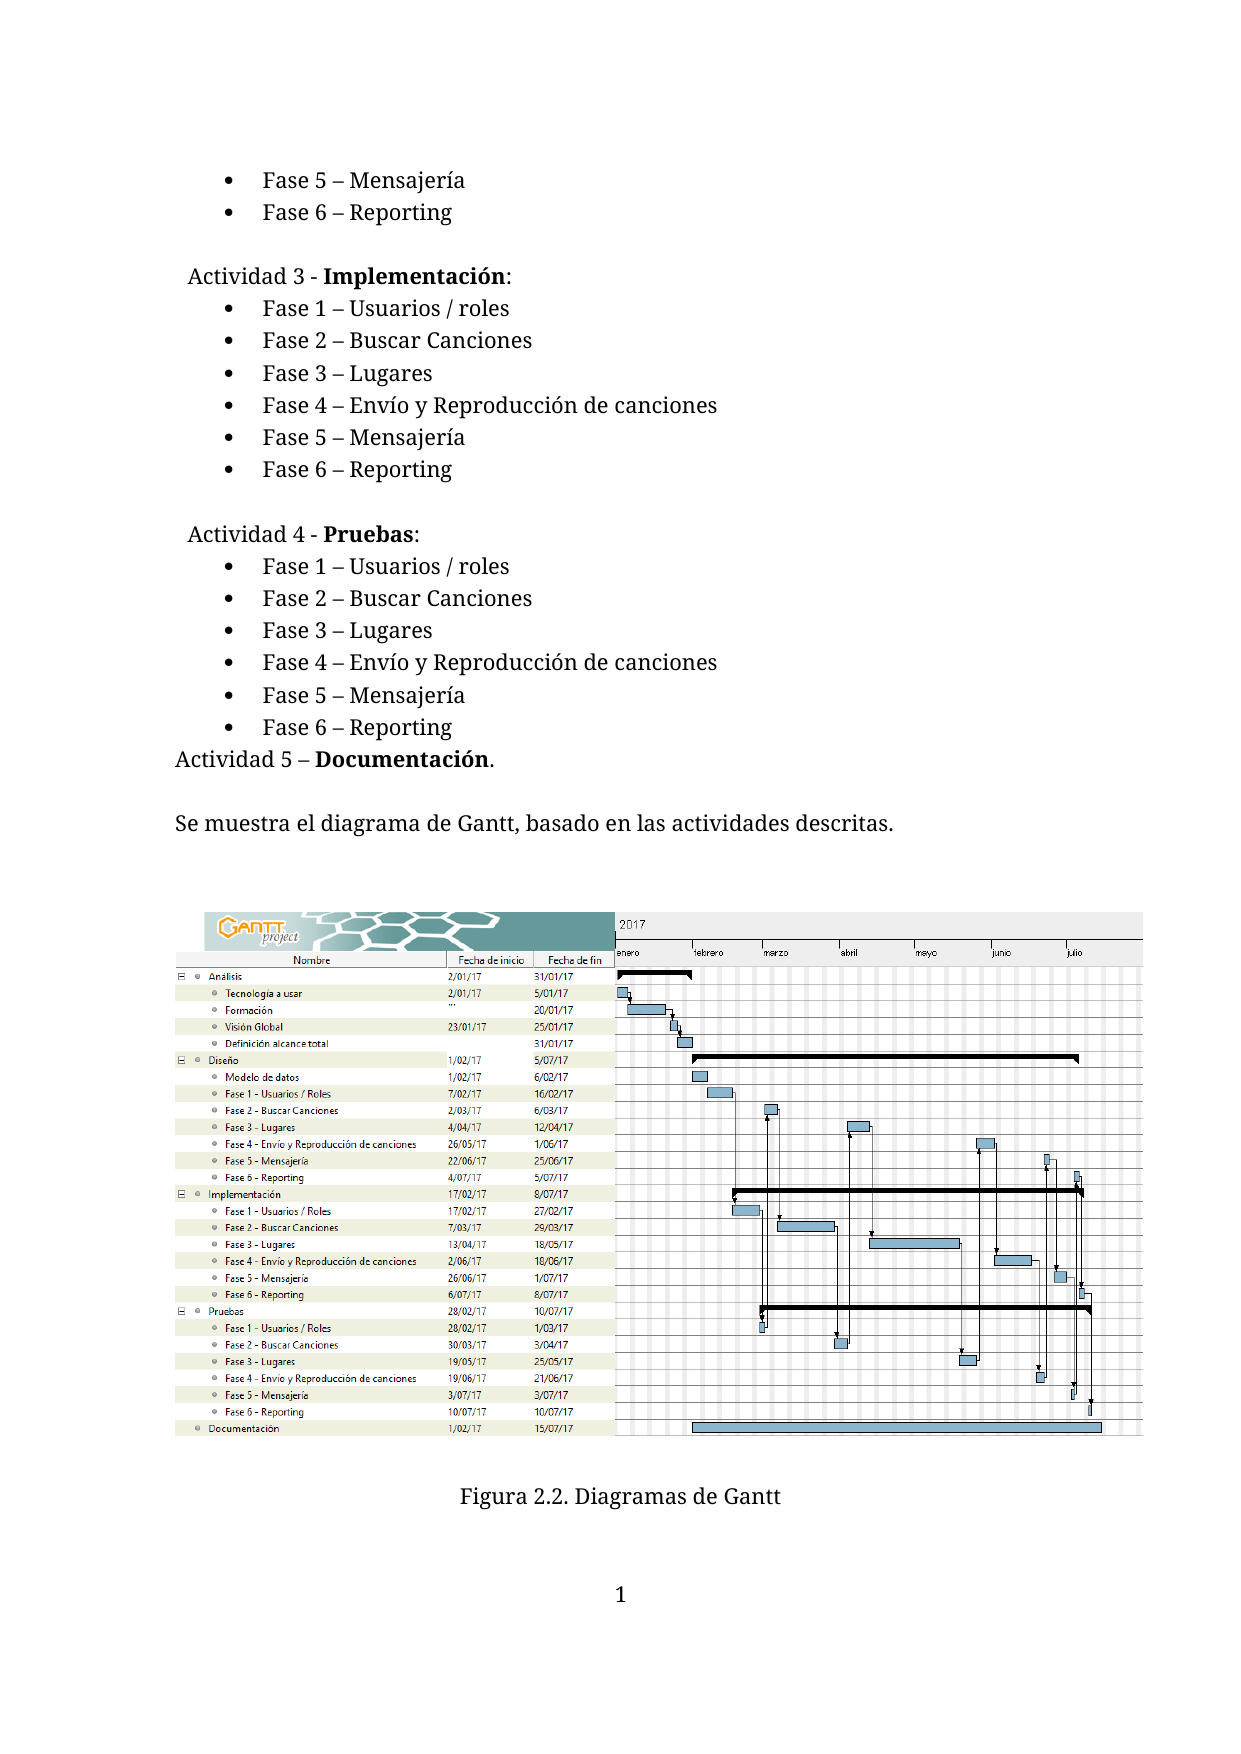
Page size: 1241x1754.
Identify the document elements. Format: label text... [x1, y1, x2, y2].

list Fase 3 – Lugares [225, 615, 1053, 645]
list Fase 3 – Lugares [225, 358, 1053, 387]
text Actividad 5 – Documentación. [175, 744, 1053, 774]
list Fase 2 – Buscar Canciones [225, 326, 1053, 355]
text Actividad 3 - Implementación: [187, 261, 1053, 291]
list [225, 390, 1053, 420]
list Fase 4 – Envío y Reproducción de canciones [225, 647, 1053, 677]
text Figura 2.2. Diagramas de Gantt [175, 1481, 1065, 1510]
list Fase 2 – Buscar Canciones [225, 583, 1053, 613]
list Fase 5 – Mensajería [225, 679, 1053, 709]
picture [175, 872, 1143, 1436]
list Fase 6 – Reporting [225, 454, 1053, 484]
list Fase 5 – Mensajería [225, 164, 1053, 194]
list Fase 1 – Usuarios / roles [225, 551, 1053, 581]
list Fase 1 – Usuarios / roles [225, 293, 1053, 323]
list Fase 6 – Reporting [225, 197, 1053, 227]
list Fase 5 – Mensajería [225, 422, 1053, 452]
list Fase 6 – Reporting [225, 712, 1053, 742]
text Actividad 4 - Pruebas: [187, 519, 1053, 548]
text Se muestra el diagrama de Gantt, basado en las actividades descritas. [175, 808, 1053, 838]
